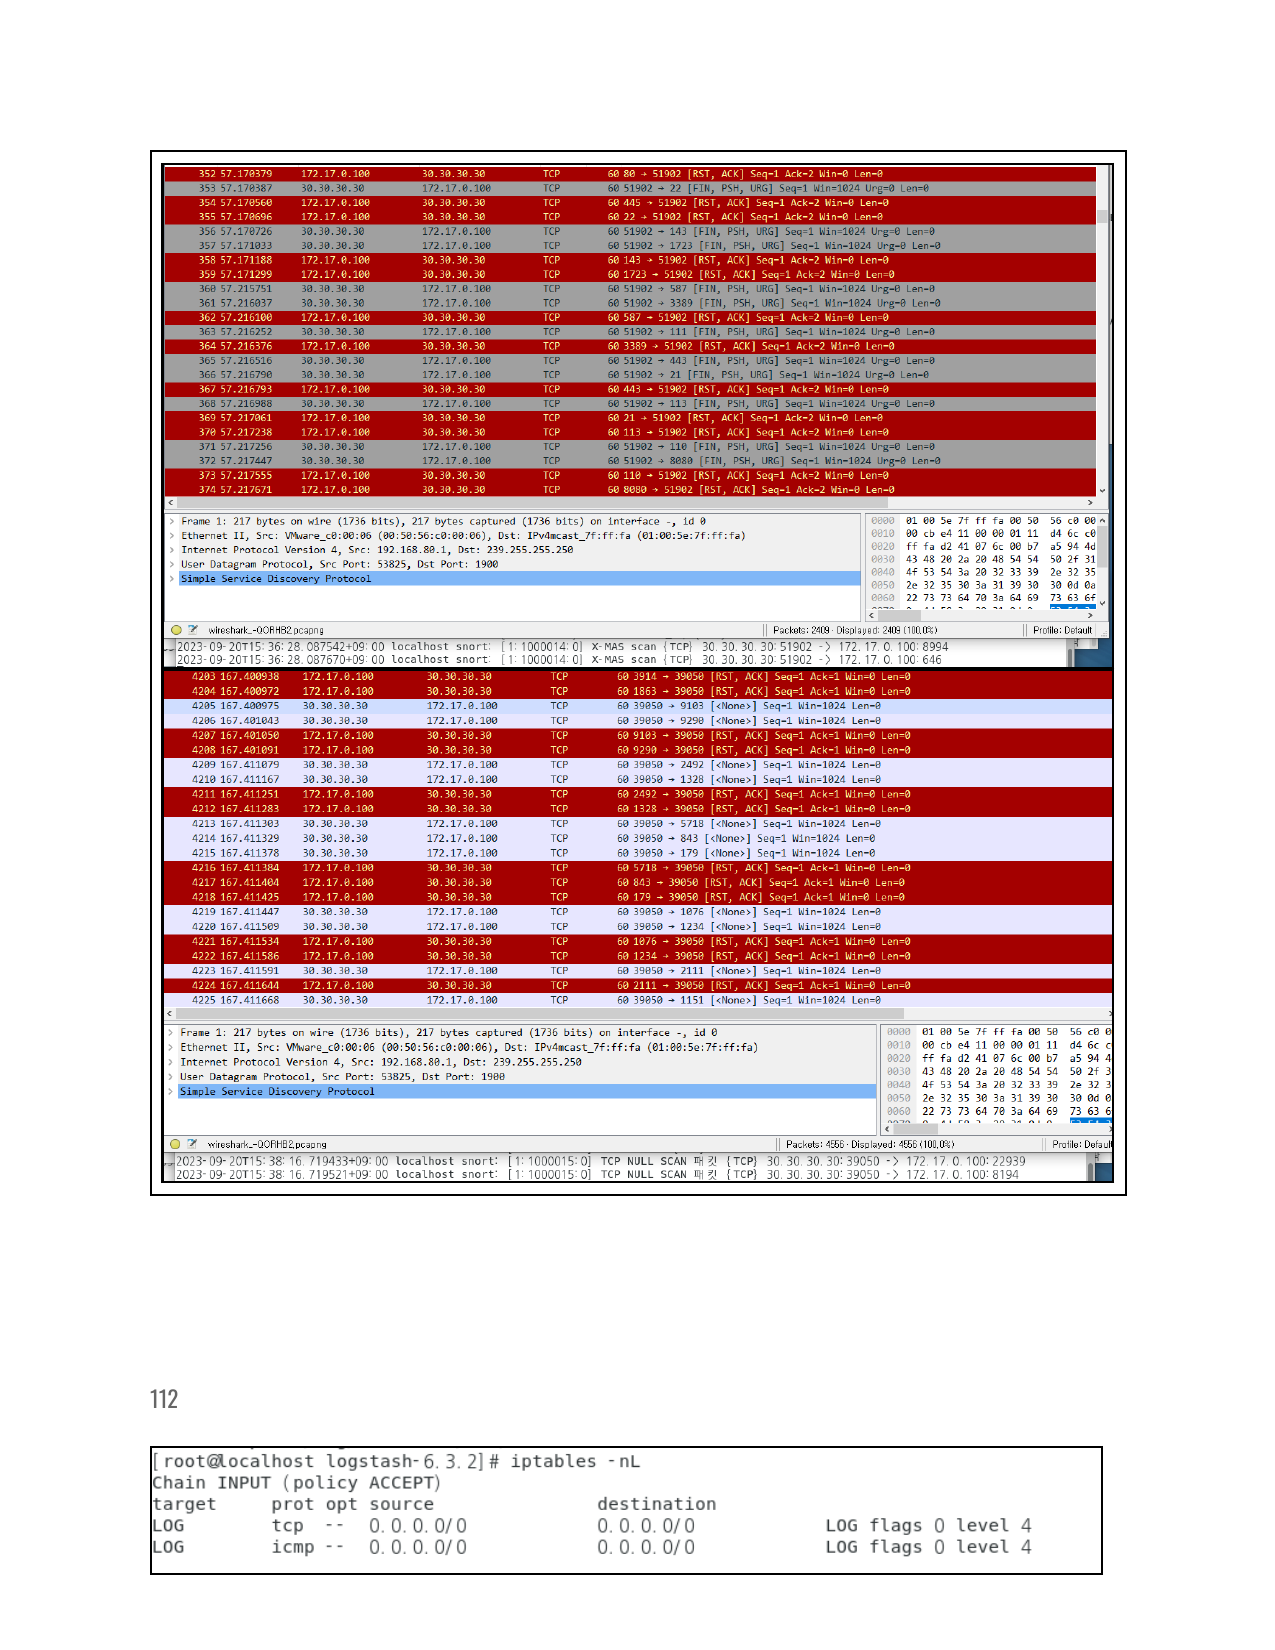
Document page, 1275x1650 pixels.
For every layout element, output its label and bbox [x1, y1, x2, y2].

table_cell [152, 152, 1125, 1194]
picture [152, 1448, 1101, 1573]
picture [164, 671, 1112, 1181]
picture [164, 165, 1112, 667]
